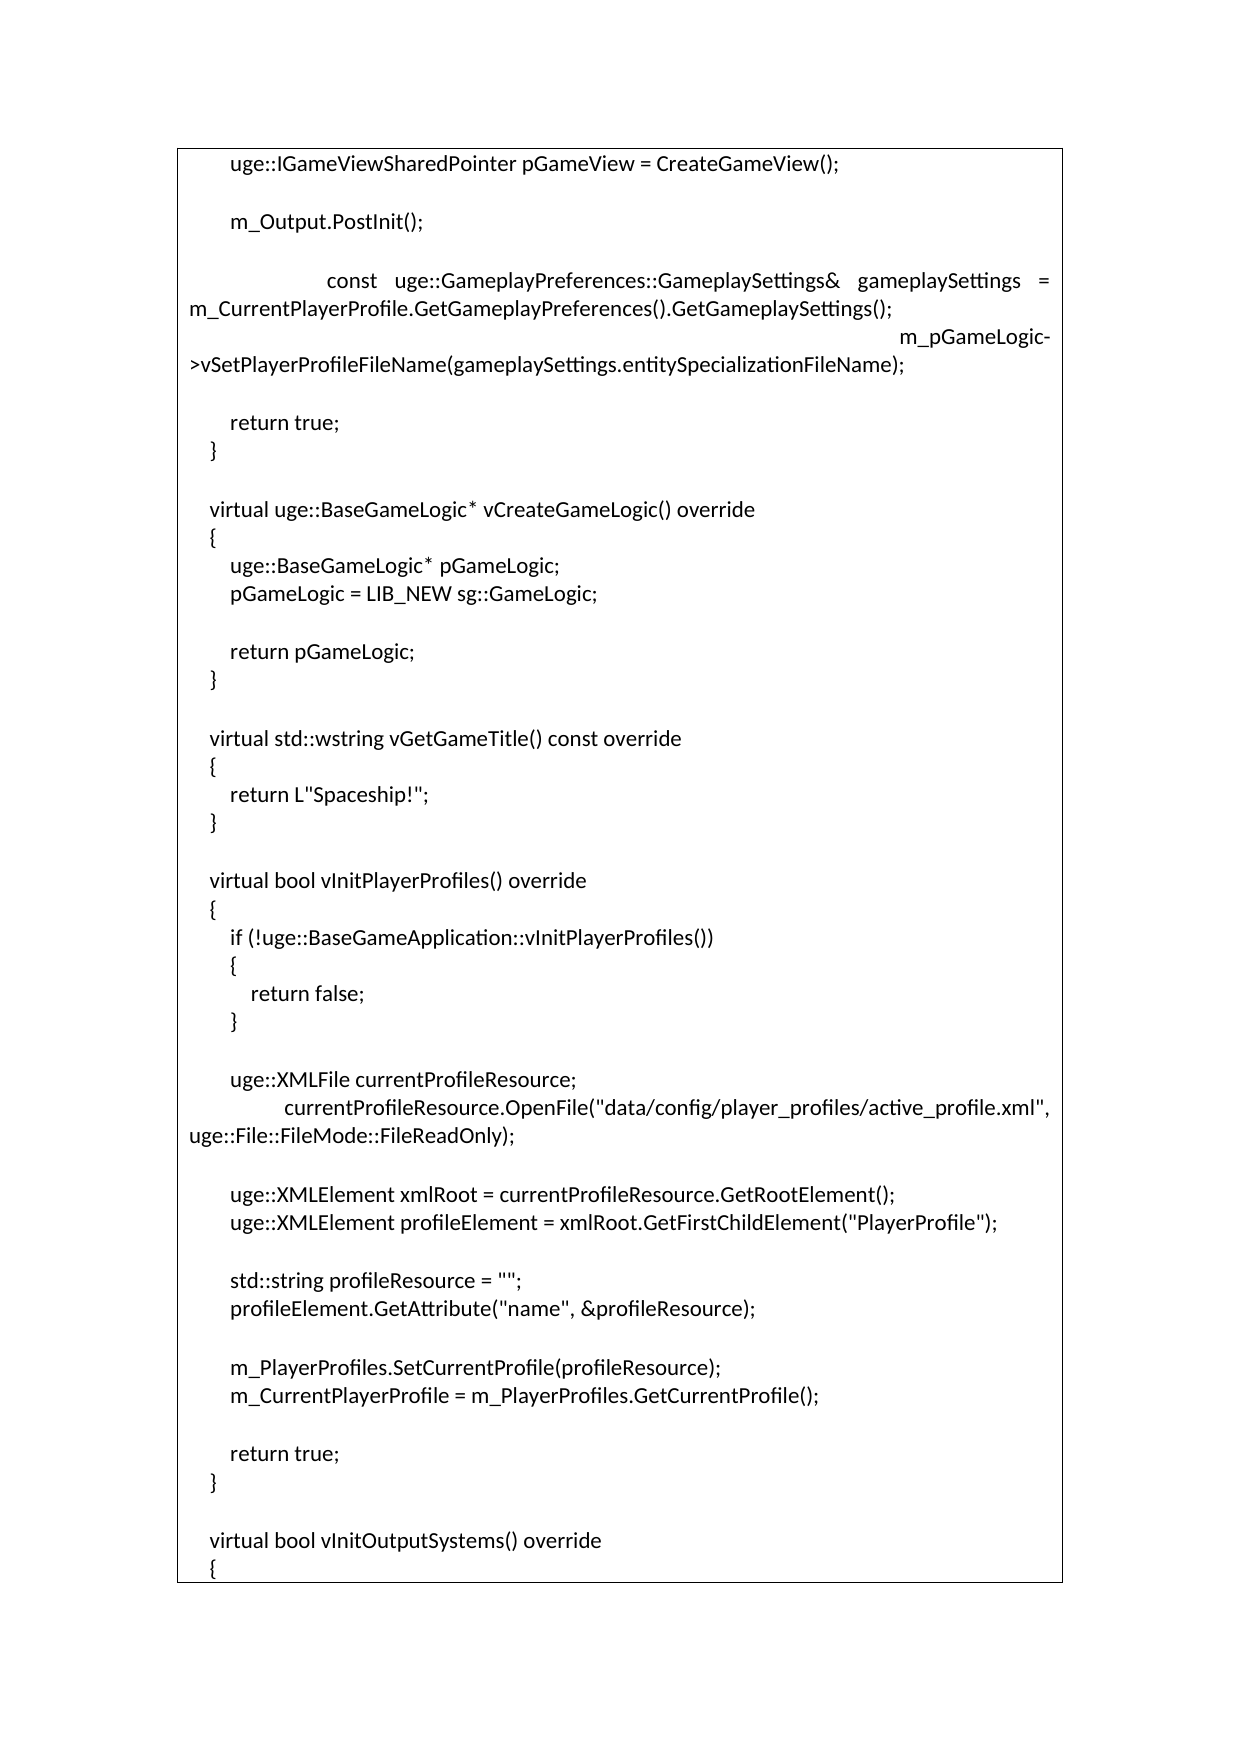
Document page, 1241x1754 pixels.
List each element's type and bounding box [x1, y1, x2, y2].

table_header [178, 149, 1062, 1582]
